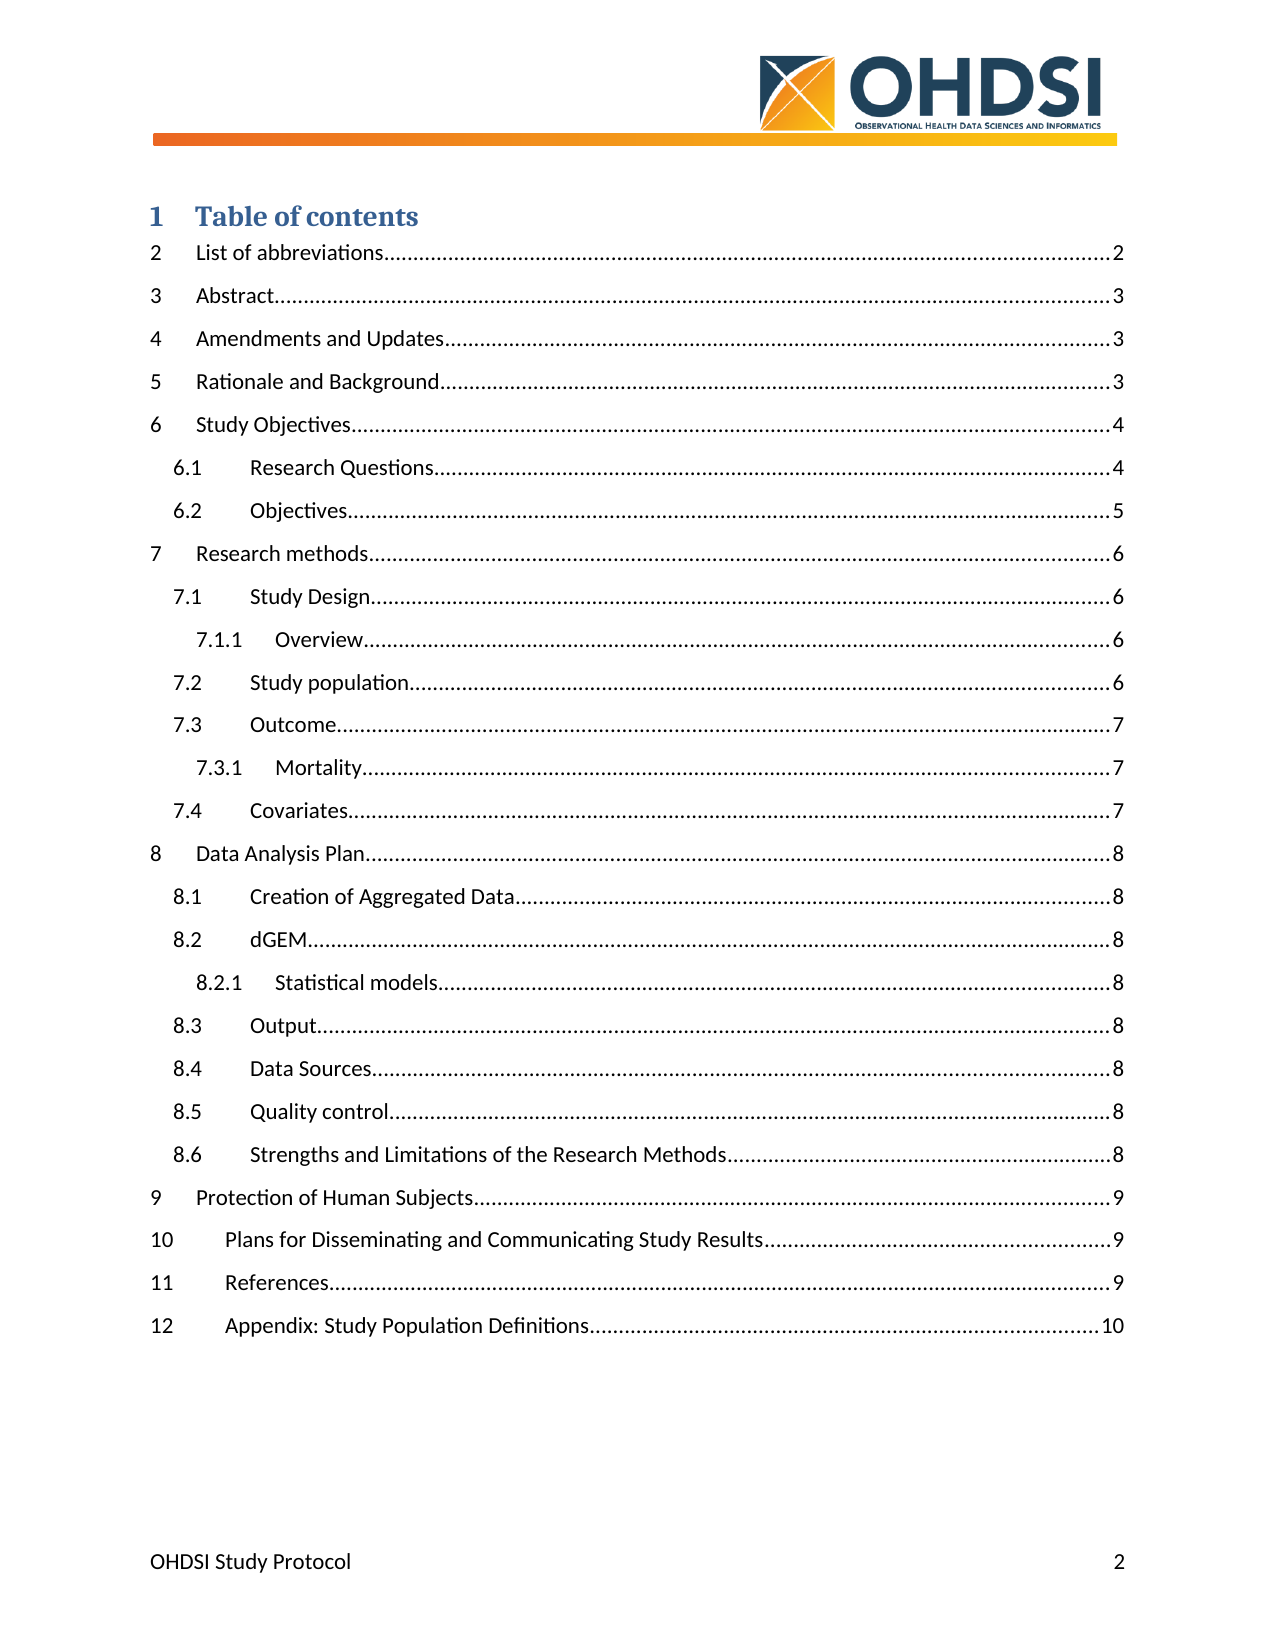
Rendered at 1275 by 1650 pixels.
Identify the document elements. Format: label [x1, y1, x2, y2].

picture [742, 42, 1118, 145]
